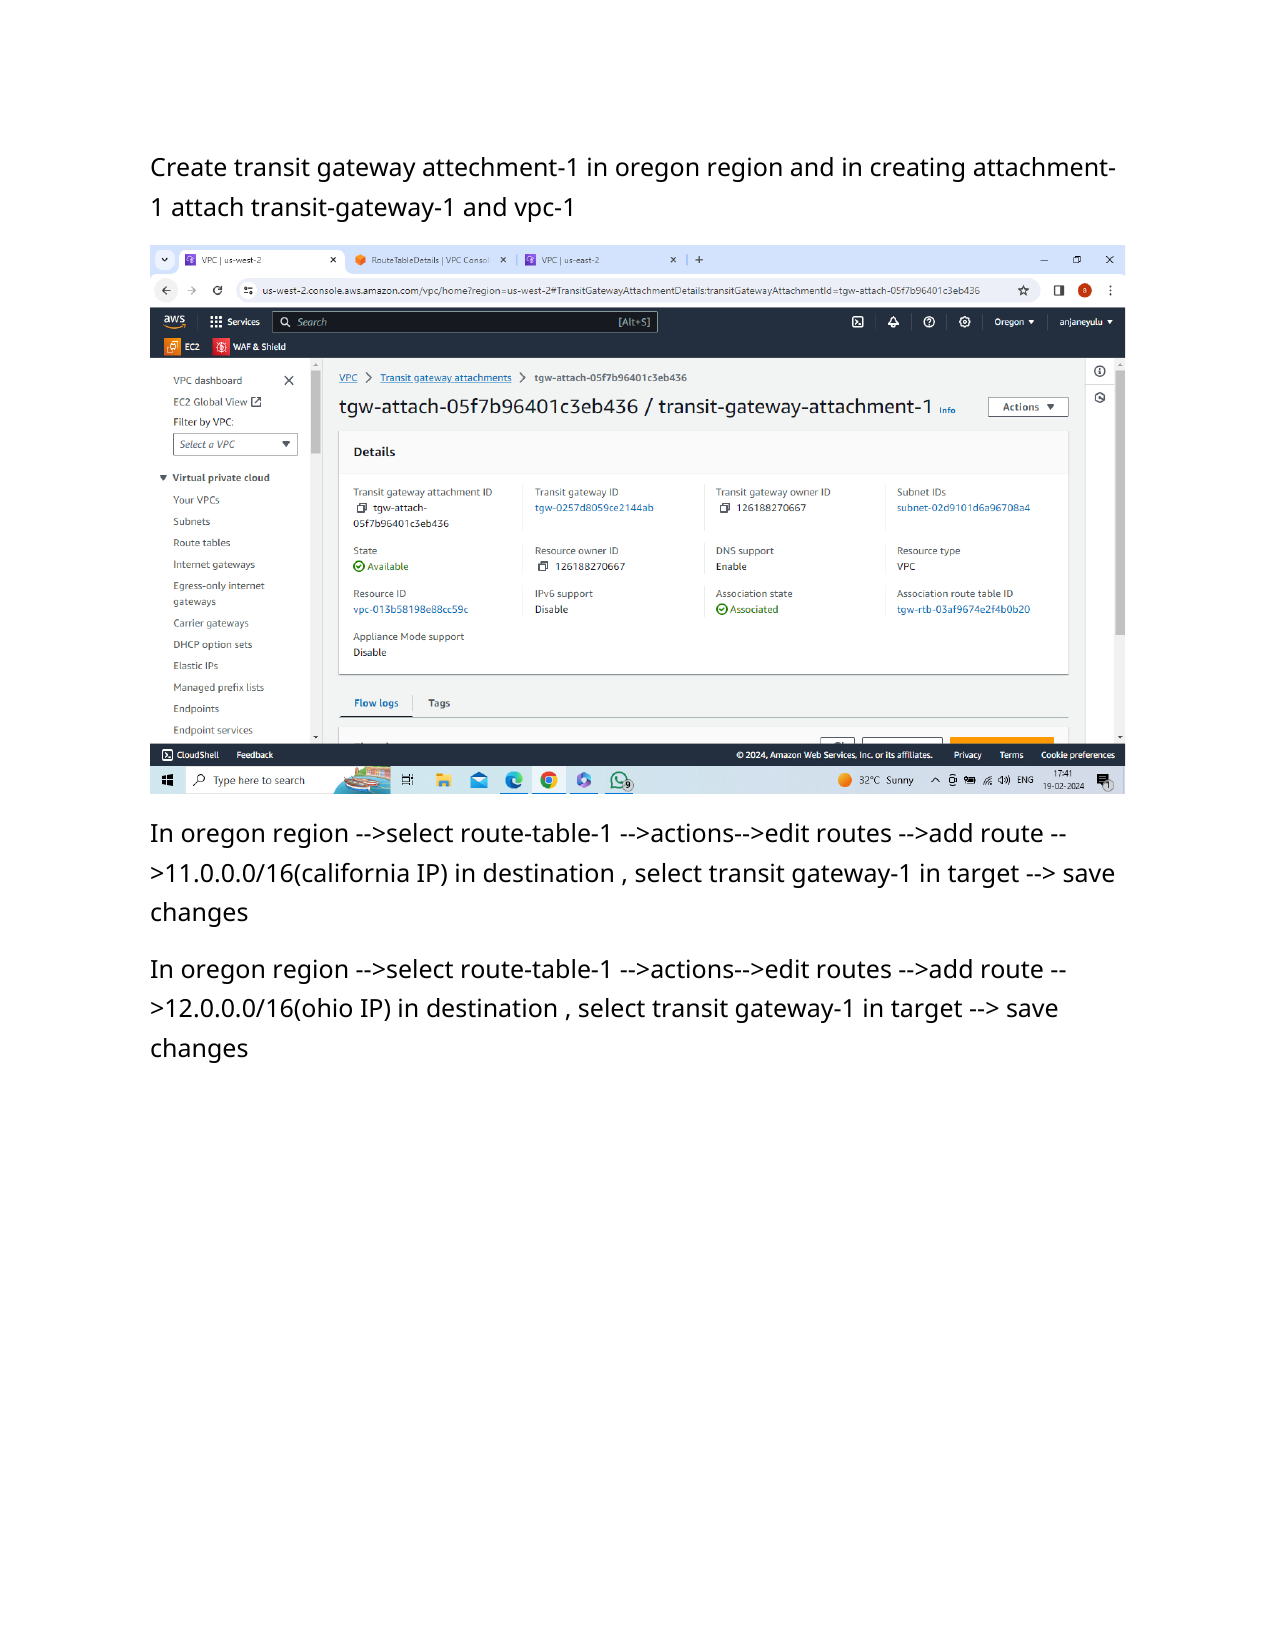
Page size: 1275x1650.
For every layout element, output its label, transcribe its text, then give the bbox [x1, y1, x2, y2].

text In oregon region -->select route-table-1 -->actions-->edit routes -->add route -->12.0.0.0/16(ohio IP) in destination , select transit gateway-1 in target --> save changes [150, 951, 1125, 1064]
text In oregon region -->select route-table-1 -->actions-->edit routes -->add route -->11.0.0.0/16(california IP) in destination , select transit gateway-1 in target --> save changes [150, 816, 1125, 929]
text Create transit gateway attechment-1 in oregon region and in creating attachment-1 attach transit-gateway-1 and vpc-1 [150, 150, 1125, 223]
picture [150, 245, 1125, 794]
